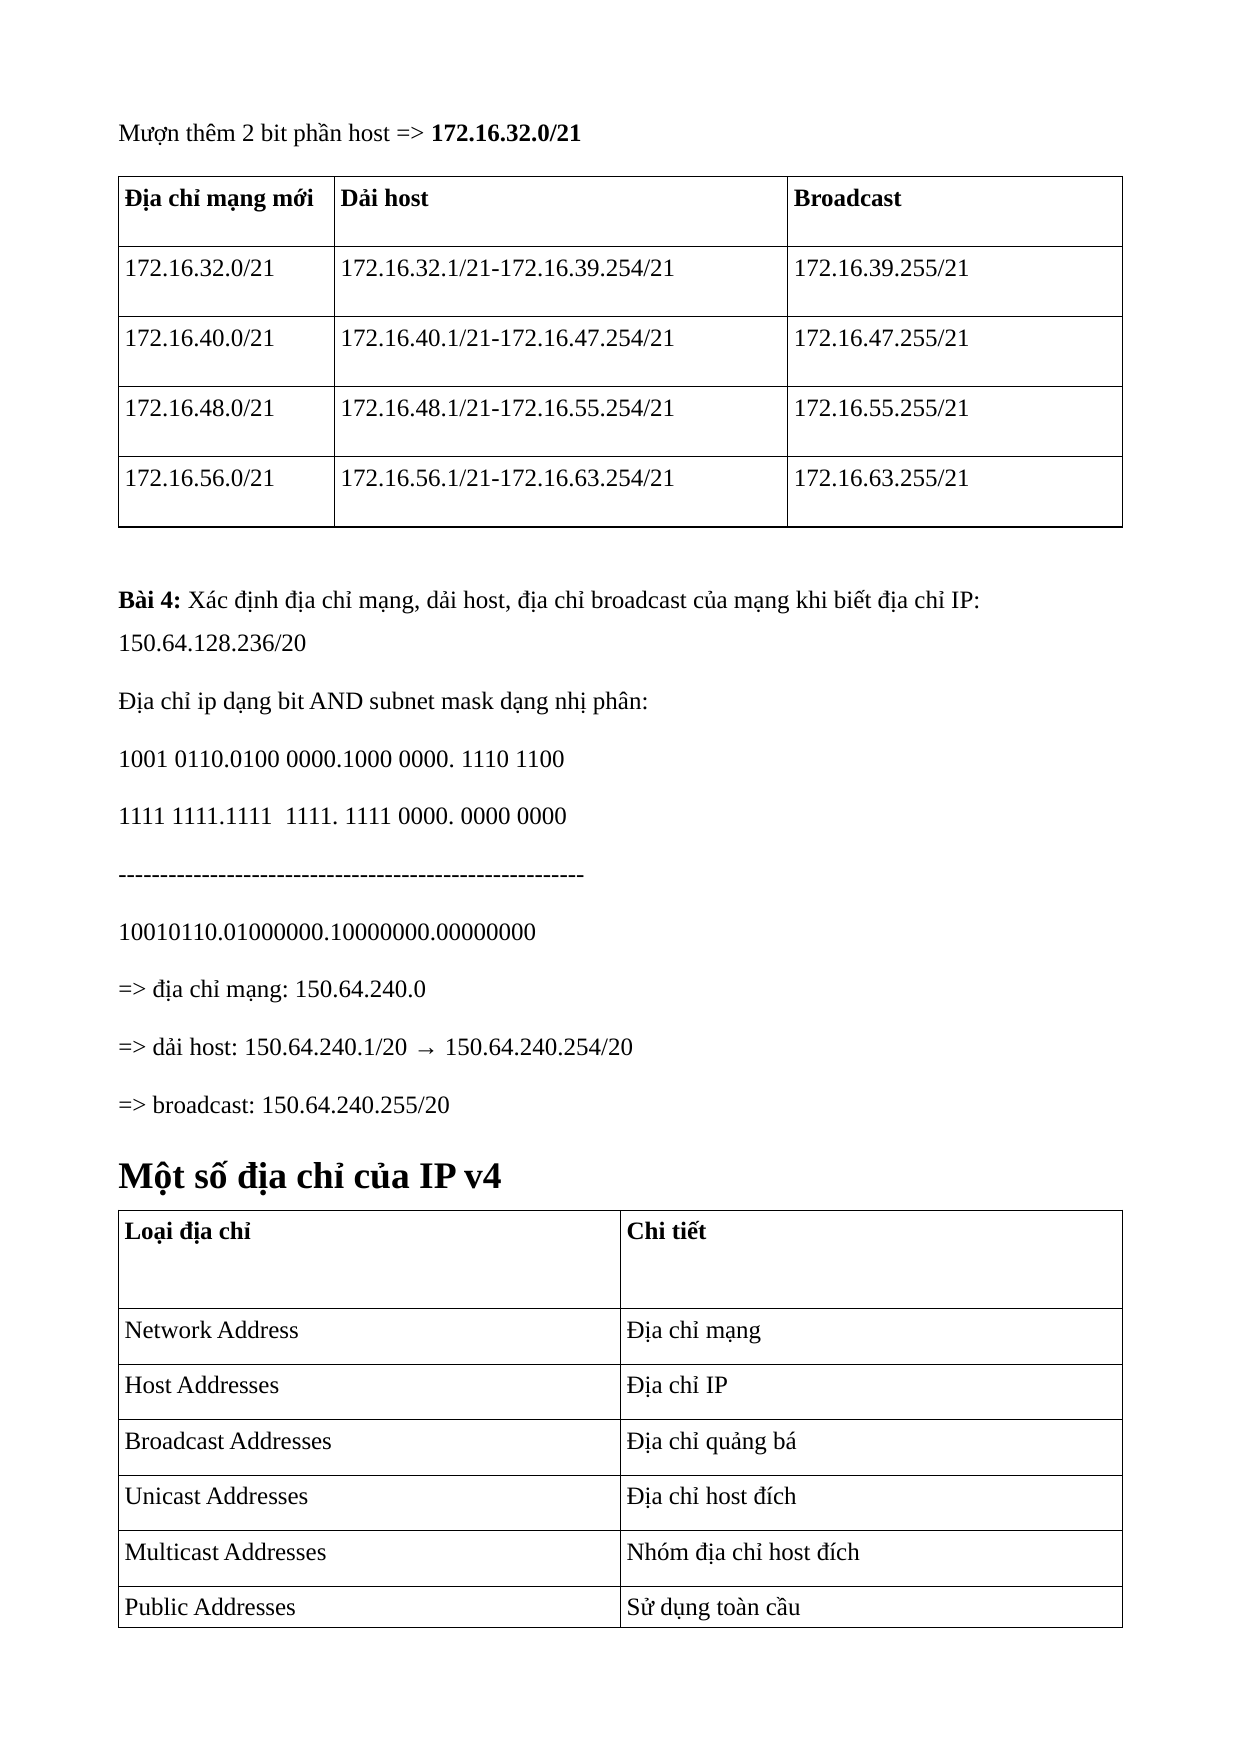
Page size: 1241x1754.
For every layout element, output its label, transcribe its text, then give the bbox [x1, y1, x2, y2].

text 1111 1111.1111 1111. 1111 0000. 0000 0000 [118, 801, 1122, 830]
table_cell 172.16.40.0/21 [119, 317, 334, 386]
table_header Chi tiết [621, 1211, 1122, 1308]
table_cell Multicast Addresses [119, 1531, 620, 1586]
table_cell Host Addresses [119, 1365, 620, 1419]
text Mượn thêm 2 bit phần host => 172.16.32.0/21 [118, 118, 1122, 147]
subtitle Một số địa chỉ của IP v4 [118, 1154, 1122, 1197]
table_cell 172.16.63.255/21 [788, 457, 1122, 526]
table_cell Địa chỉ quảng bá [621, 1420, 1122, 1475]
text 10010110.01000000.10000000.00000000 [118, 917, 1122, 946]
table_header Dải host [335, 177, 787, 246]
table_cell 172.16.48.1/21-172.16.55.254/21 [335, 387, 787, 456]
text => broadcast: 150.64.240.255/20 [118, 1090, 1122, 1119]
table_cell 172.16.48.0/21 [119, 387, 334, 456]
text -------------------------------------------------------- [118, 859, 1122, 888]
table_cell Network Address [119, 1309, 620, 1364]
table_cell 172.16.32.1/21-172.16.39.254/21 [335, 247, 787, 316]
table_header Broadcast [788, 177, 1122, 246]
table_cell Địa chỉ mạng [621, 1309, 1122, 1364]
table_cell Địa chỉ IP [621, 1365, 1122, 1419]
table_cell 172.16.55.255/21 [788, 387, 1122, 456]
table_header Địa chỉ mạng mới [119, 177, 334, 246]
text Địa chỉ ip dạng bit AND subnet mask dạng nhị phân: [118, 686, 1122, 715]
table_cell 172.16.56.1/21-172.16.63.254/21 [335, 457, 787, 526]
table_cell Sử dụng toàn cầu [621, 1587, 1122, 1627]
table_header Loại địa chỉ [119, 1211, 620, 1308]
text => dải host: 150.64.240.1/20 → 150.64.240.254/20 [118, 1032, 1122, 1061]
text Bài 4: Xác định địa chỉ mạng, dải host, địa chỉ broadcast của mạng khi biết địa chỉ IP: 150.64.128.236/20 [118, 585, 1122, 657]
table_cell Địa chỉ host đích [621, 1476, 1122, 1530]
table_cell Unicast Addresses [119, 1476, 620, 1530]
text => địa chỉ mạng: 150.64.240.0 [118, 974, 1122, 1003]
table_cell 172.16.39.255/21 [788, 247, 1122, 316]
table_cell 172.16.32.0/21 [119, 247, 334, 316]
table_cell Broadcast Addresses [119, 1420, 620, 1475]
table_cell 172.16.47.255/21 [788, 317, 1122, 386]
table_cell Nhóm địa chỉ host đích [621, 1531, 1122, 1586]
table_cell Public Addresses [119, 1587, 620, 1627]
text 1001 0110.0100 0000.1000 0000. 1110 1100 [118, 744, 1122, 772]
table_cell 172.16.56.0/21 [119, 457, 334, 526]
table_cell 172.16.40.1/21-172.16.47.254/21 [335, 317, 787, 386]
